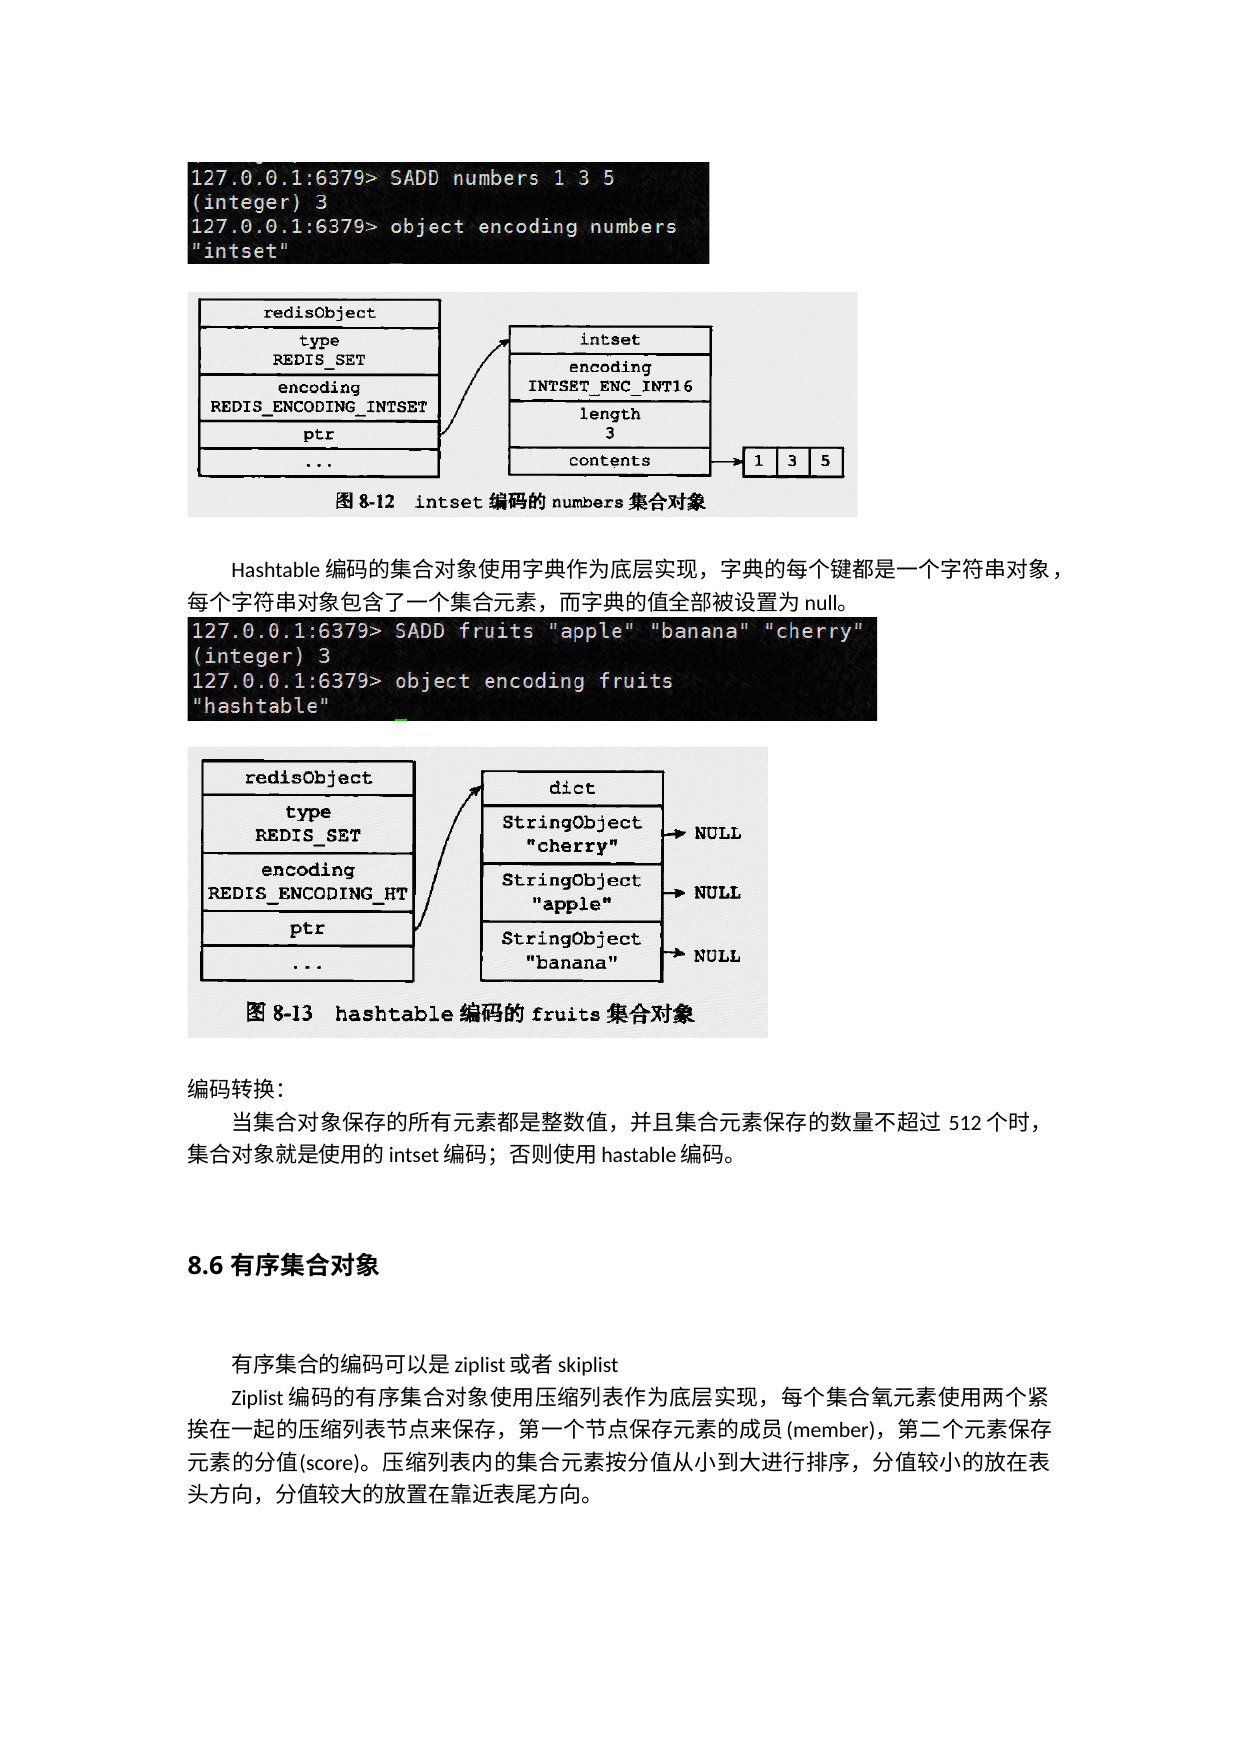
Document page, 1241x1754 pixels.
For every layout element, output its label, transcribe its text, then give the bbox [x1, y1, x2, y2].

text 当集合对象保存的所有元素都是整数值，并且集合元素保存的数量不超过512个时，集合对象就是使用的intset编码；否则使用hastable编码。 [187, 1104, 1053, 1169]
picture [187, 617, 878, 721]
picture [187, 292, 858, 517]
text Hashtable编码的集合对象使用字典作为底层实现，字典的每个键都是一个字符串对象，每个字符串对象包含了一个集合元素，而字典的值全部被设置为null。 [187, 552, 1053, 617]
picture [187, 747, 768, 1038]
text 有序集合的编码可以是ziplist或者skiplist [187, 1347, 1053, 1379]
subtitle 8.6 有序集合对象 [187, 1231, 1053, 1296]
text 编码转换： [187, 1072, 1053, 1104]
picture [187, 162, 710, 264]
text Ziplist编码的有序集合对象使用压缩列表作为底层实现，每个集合氧元素使用两个紧挨在一起的压缩列表节点来保存，第一个节点保存元素的成员(member)，第二个元素保存元素的分值(score)。压缩列表内的集合元素按分值从小到大进行排序，分值较小的放在表头方向，分值较大的放置在靠近表尾方向。 [187, 1379, 1053, 1509]
